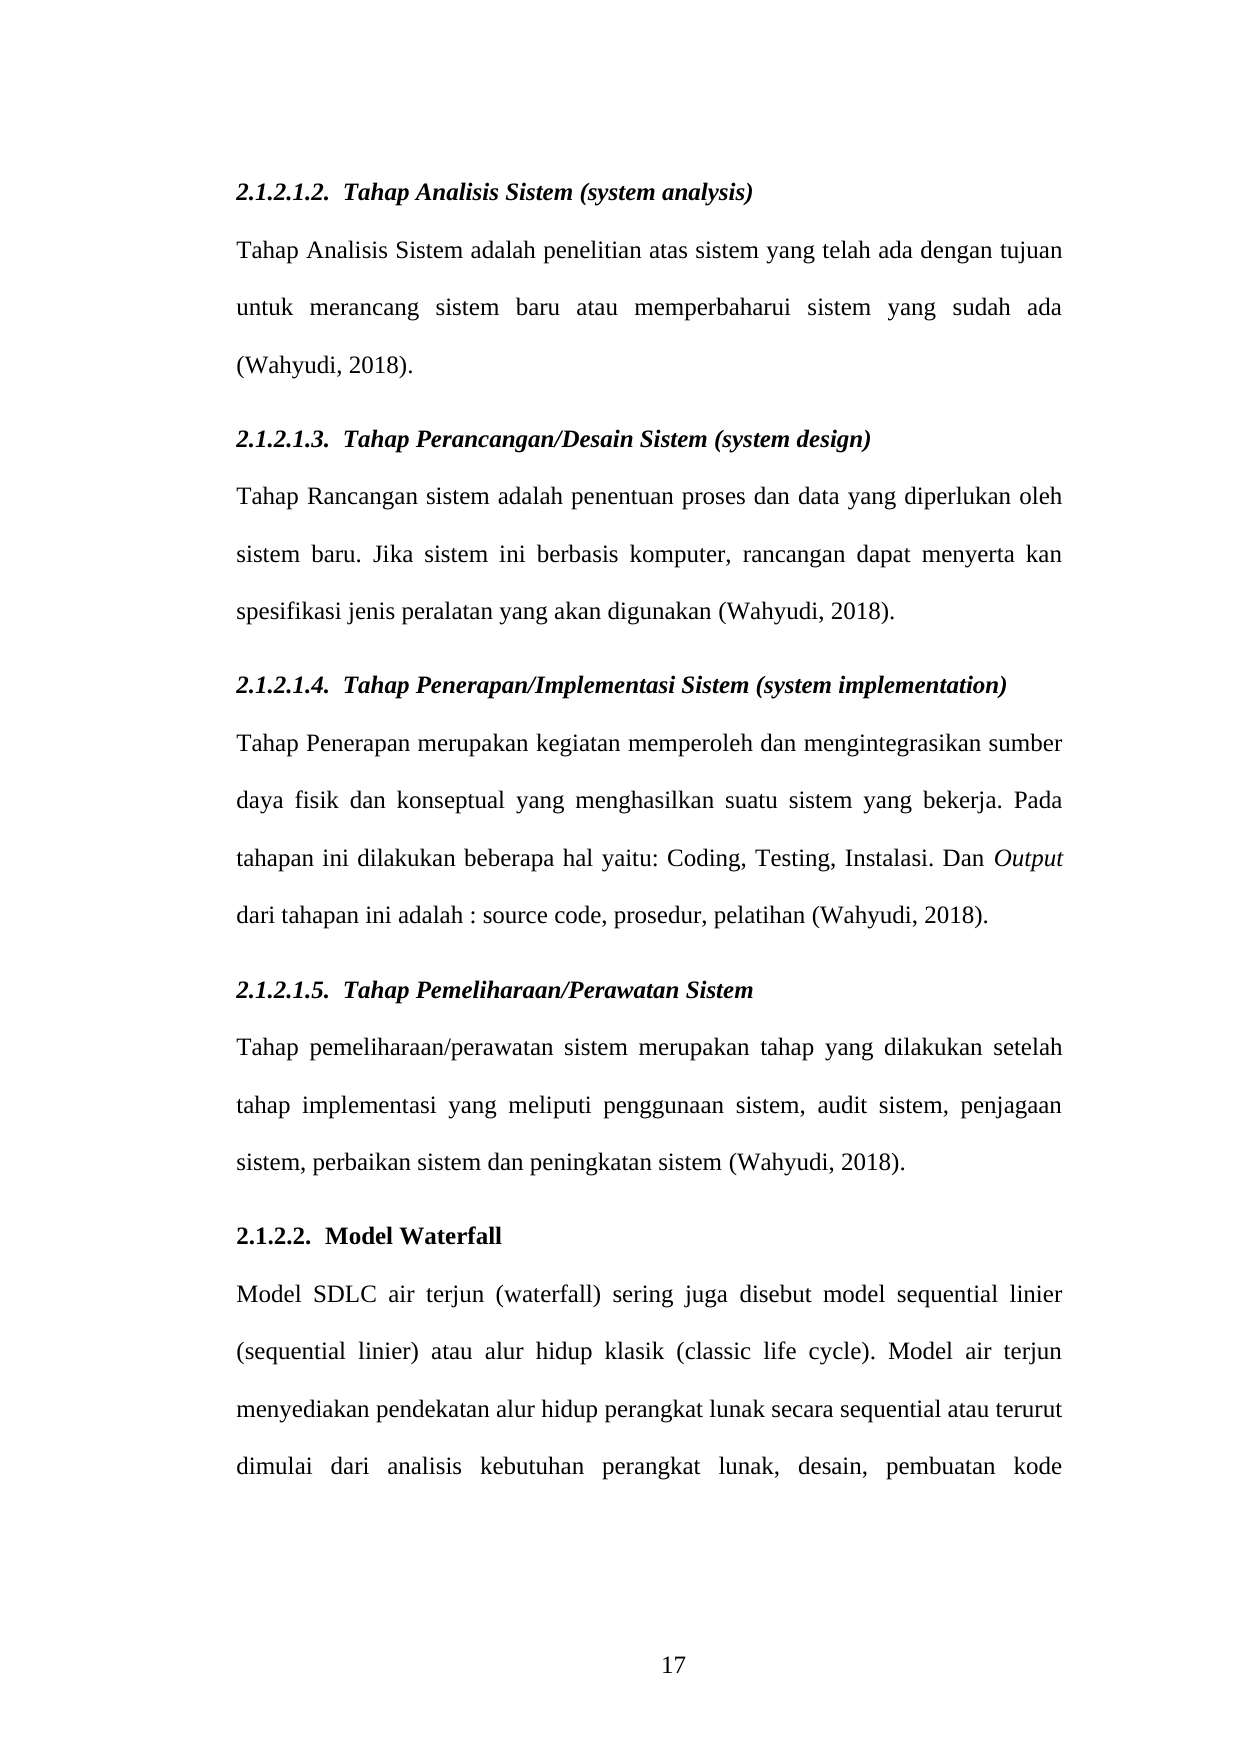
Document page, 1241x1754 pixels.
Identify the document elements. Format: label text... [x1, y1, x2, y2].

subtitle Tahap Analisis Sistem (system analysis) [236, 177, 1063, 206]
subtitle Tahap Perancangan/Desain Sistem (system design) [236, 424, 1063, 453]
subtitle Tahap Pemeliharaan/Perawatan Sistem [236, 975, 1063, 1003]
subtitle Tahap Penerapan/Implementasi Sistem (system implementation) [236, 671, 1063, 699]
text Tahap Rancangan sistem adalah penentuan proses dan data yang diperlukan oleh sistem baru. Jika sistem ini berbasis komputer, rancangan dapat menyerta kan spesifikasi jenis peralatan yang akan digunakan . [236, 481, 1063, 625]
text Tahap pemeliharaan/perawatan sistem merupakan tahap yang dilakukan setelah tahap implementasi yang meliputi penggunaan sistem, audit sistem, penjagaan sistem, perbaikan sistem dan peningkatan sistem . [236, 1032, 1063, 1176]
text Tahap Penerapan merupakan kegiatan memperoleh dan mengintegrasikan sumber daya fisik dan konseptual yang menghasilkan suatu sistem yang bekerja. Pada tahapan ini dilakukan beberapa hal yaitu: Coding, Testing, Instalasi. Dan Output dari tahapan ini adalah : source code, prosedur, pelatihan . [236, 728, 1063, 929]
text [236, 1279, 1063, 1480]
subtitle Model Waterfall [236, 1221, 1063, 1250]
text Tahap Analisis Sistem adalah penelitian atas sistem yang telah ada dengan tujuan untuk merancang sistem baru atau memperbaharui sistem yang sudah ada . [236, 235, 1063, 378]
